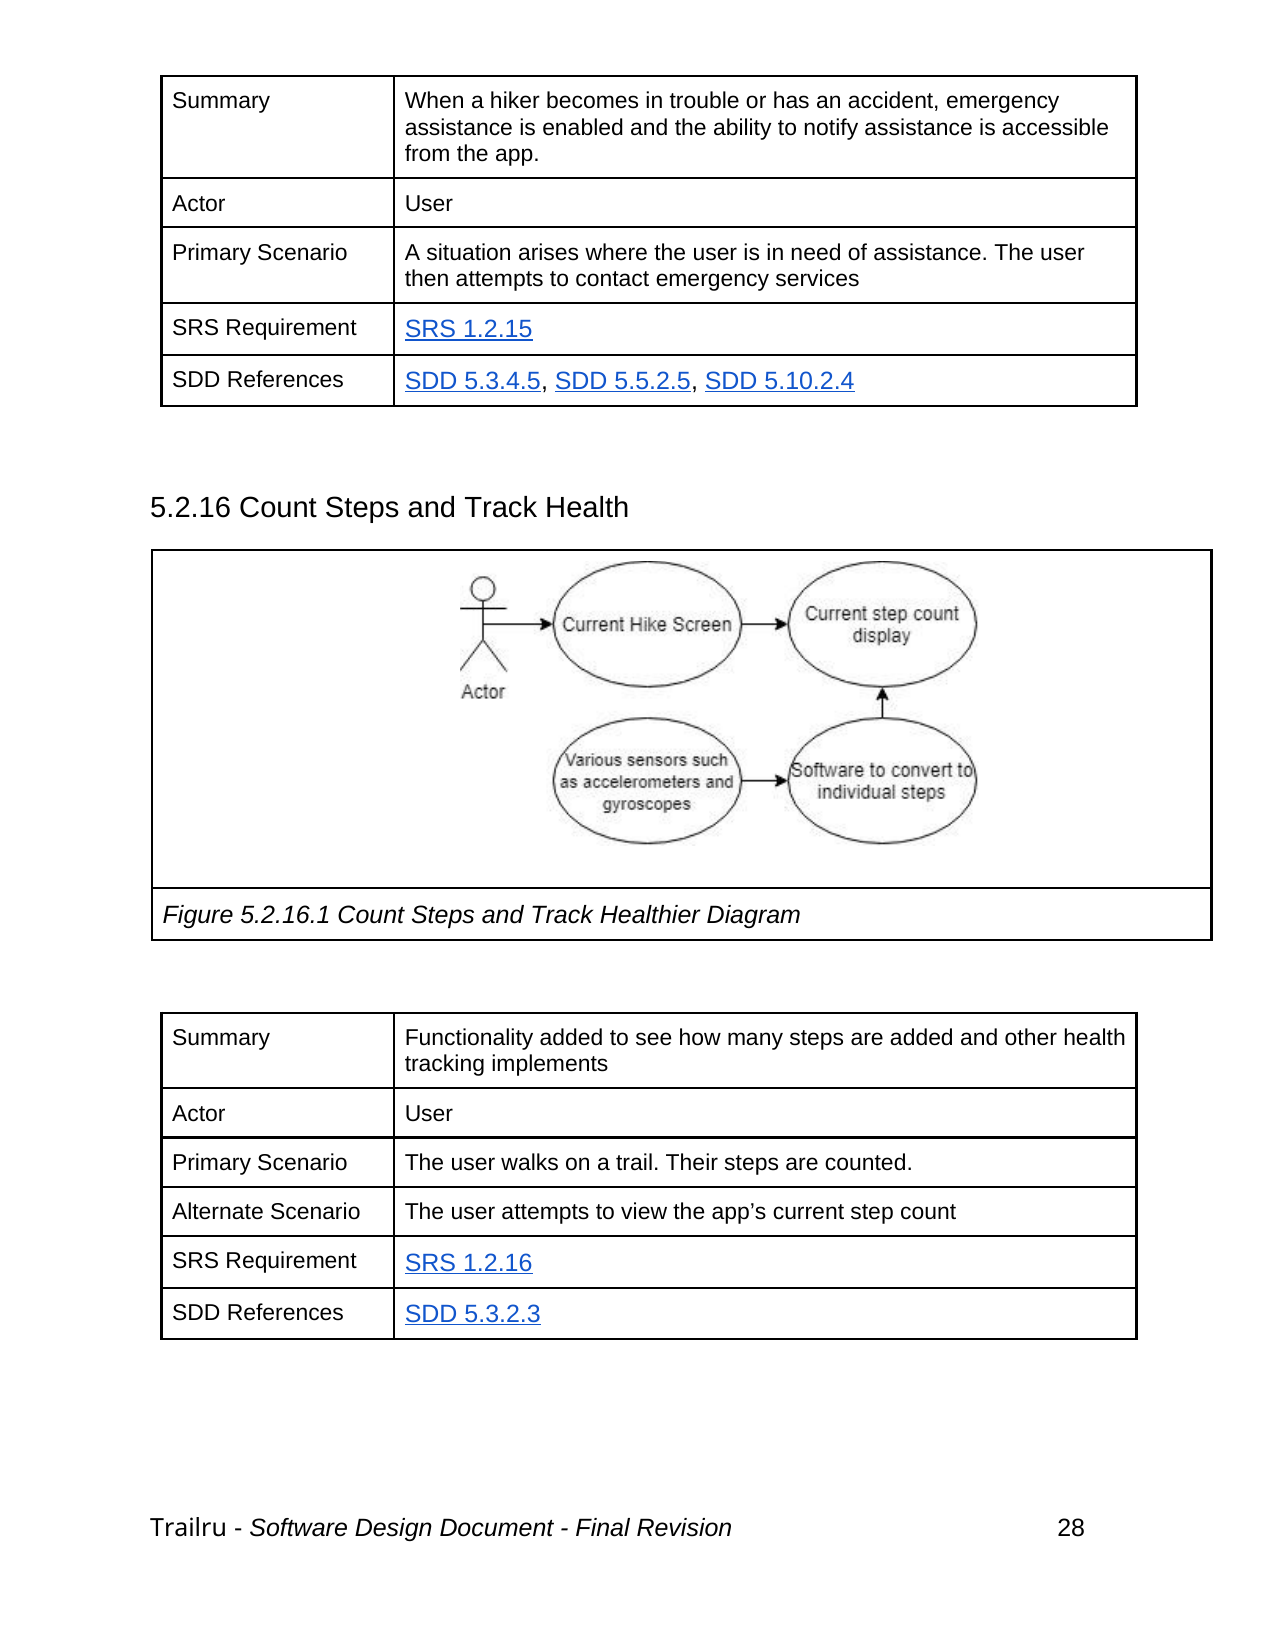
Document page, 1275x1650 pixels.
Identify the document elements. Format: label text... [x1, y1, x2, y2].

table_cell Figure 5.2.16.1 Count Steps and Track Healthier Diagram [153, 889, 1210, 939]
table_header Functionality added to see how many steps are added and other health tracking implements [395, 1014, 1135, 1087]
table_cell Actor [163, 1089, 393, 1136]
table_cell A situation arises where the user is in need of assistance. The user then attempts to contact emergency services [395, 228, 1135, 302]
table_cell Alternate Scenario [163, 1188, 393, 1235]
table_cell The user attempts to view the app’s current step count [395, 1188, 1135, 1235]
table_cell SDD 5.3.2.3 [395, 1289, 1135, 1338]
table_cell Primary Scenario [163, 228, 393, 302]
table_cell SDD References [163, 1289, 393, 1338]
table_cell User [395, 179, 1135, 226]
table_cell SRS Requirement [163, 1237, 393, 1287]
table_cell Primary Scenario [163, 1139, 393, 1186]
table_cell SRS 1.2.16 [395, 1237, 1135, 1287]
subtitle 5.2.16 Count Steps and Track Health [150, 490, 1200, 524]
table_header Summary [163, 77, 393, 177]
table_cell SDD References [163, 356, 393, 405]
table_cell SRS 1.2.15 [395, 304, 1135, 353]
table_cell The user walks on a trail. Their steps are counted. [395, 1139, 1135, 1186]
table_cell Actor [163, 179, 393, 226]
table_cell User [395, 1089, 1135, 1136]
table_header [153, 551, 1210, 887]
table_header When a hiker becomes in trouble or has an accident, emergency assistance is enabled and the ability to notify assistance is accessible from the app. [395, 77, 1135, 177]
table_header Summary [163, 1014, 393, 1087]
picture [460, 561, 979, 846]
table_cell SDD 5.3.4.5, SDD 5.5.2.5, SDD 5.10.2.4 [395, 356, 1135, 405]
table_cell SRS Requirement [163, 304, 393, 353]
